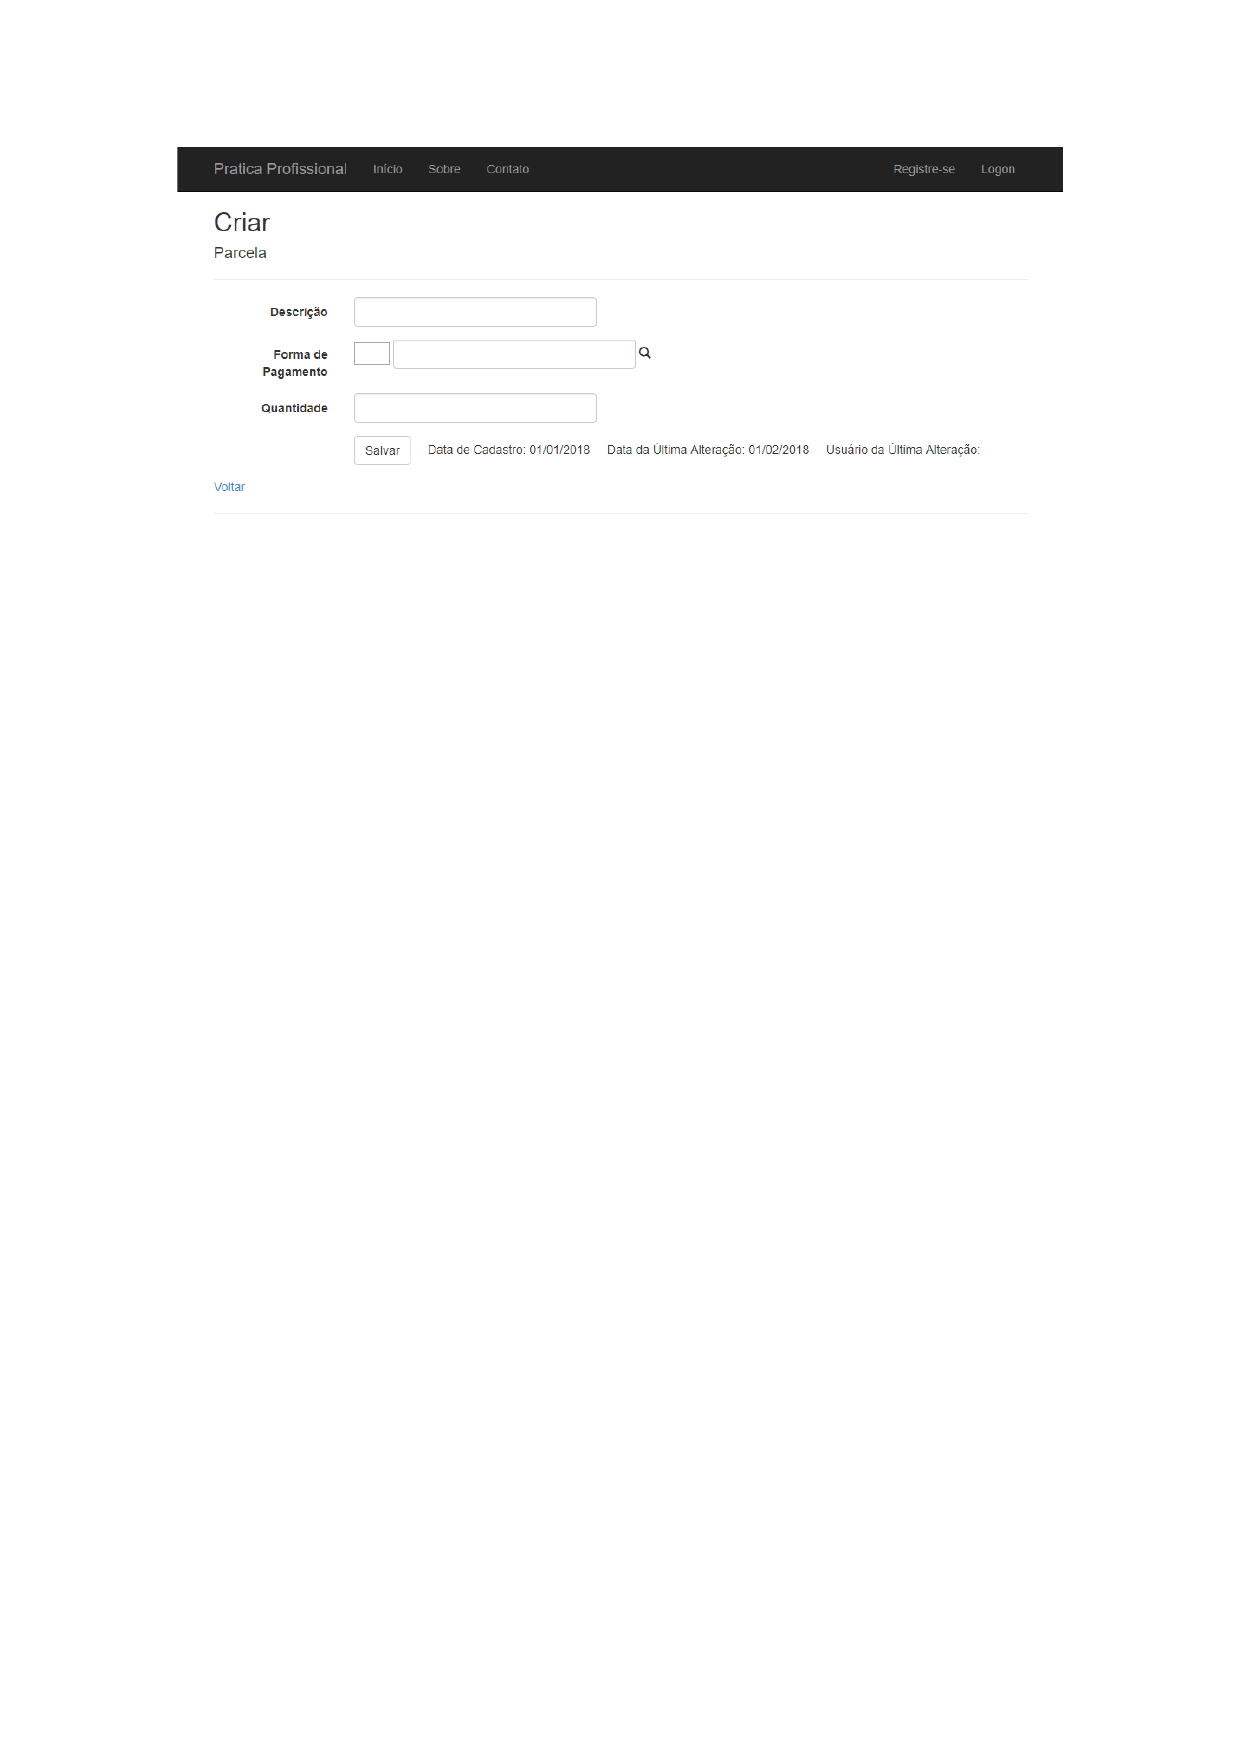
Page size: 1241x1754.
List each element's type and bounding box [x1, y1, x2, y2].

picture [177, 147, 1063, 812]
